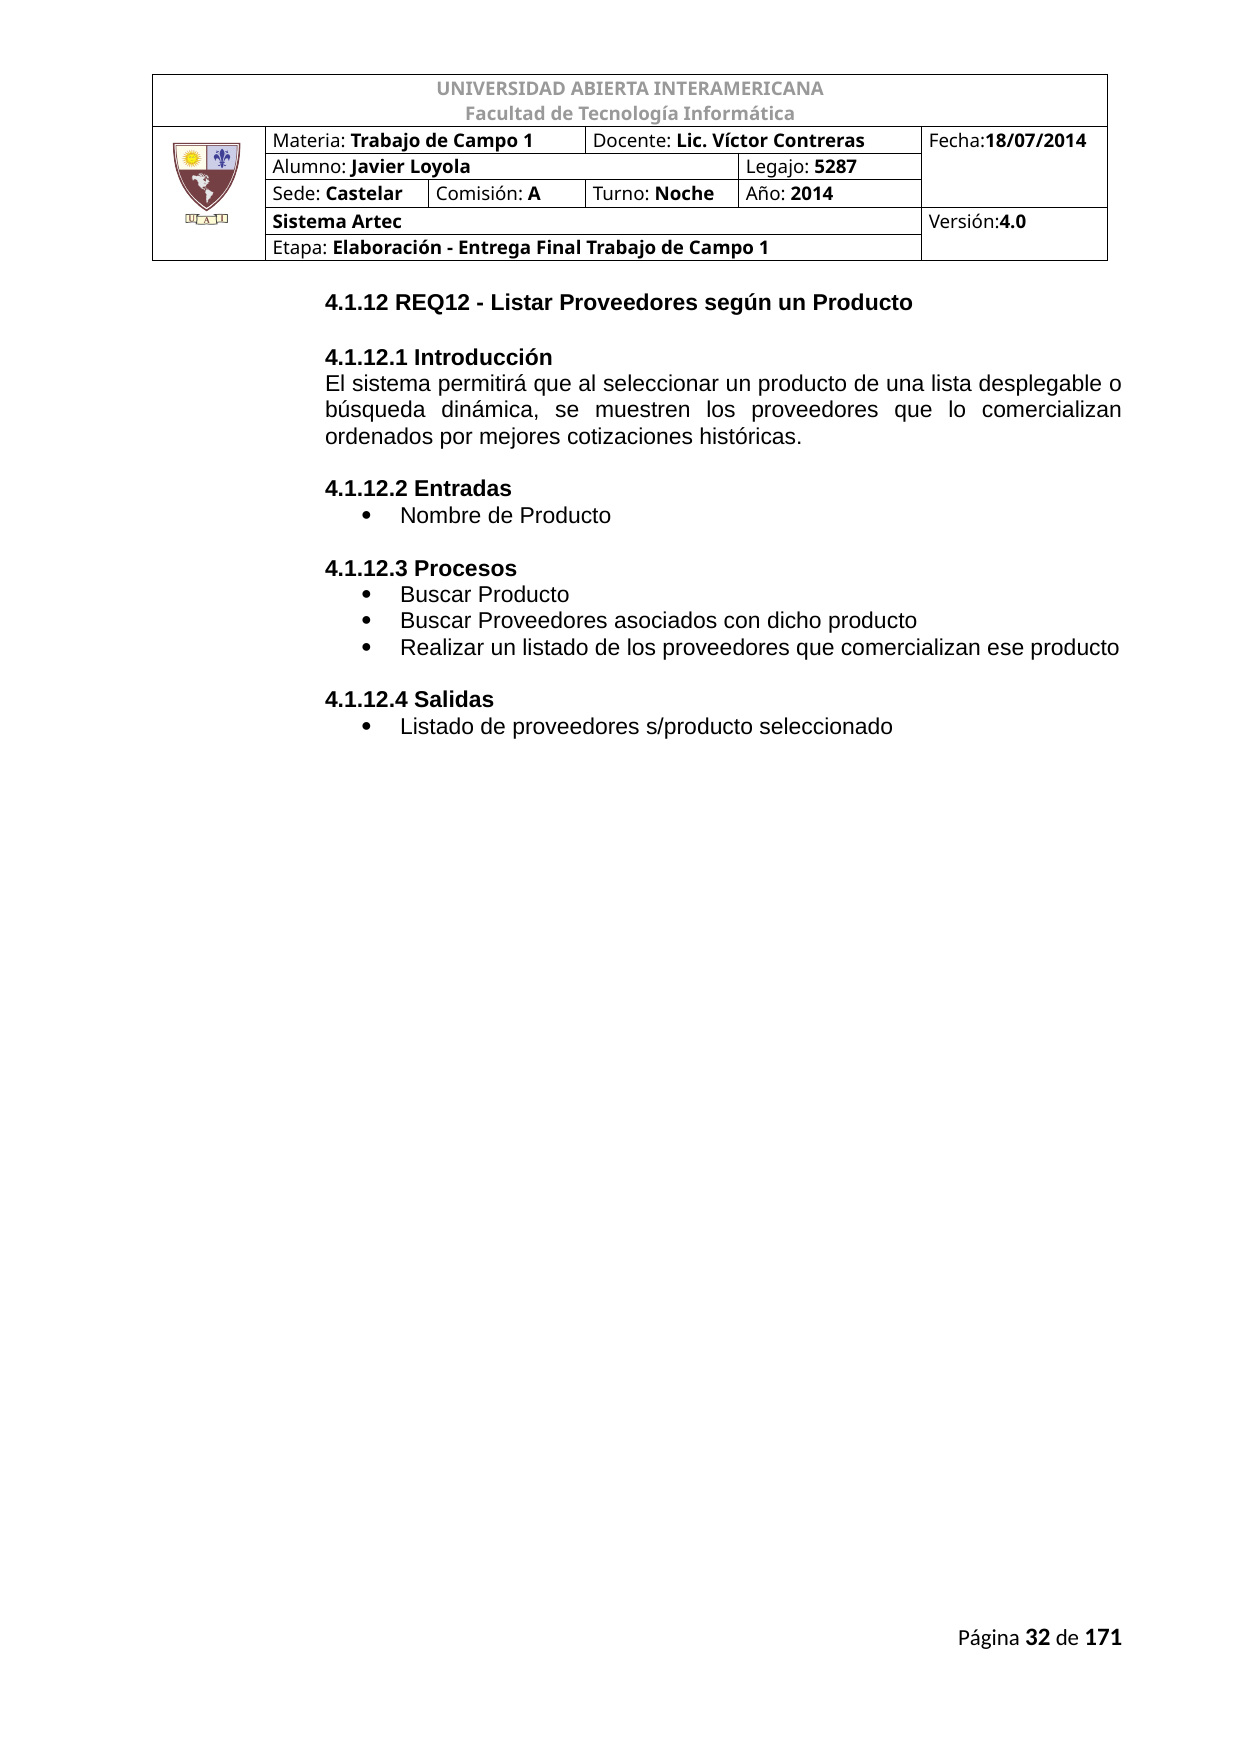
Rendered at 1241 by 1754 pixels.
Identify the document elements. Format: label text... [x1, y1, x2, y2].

text 4.1.12.3 Procesos [325, 554, 1122, 581]
list Buscar Proveedores asociados con dicho producto [362, 607, 1122, 633]
text El sistema permitirá que al seleccionar un producto de una lista desplegable o búsqueda dinámica, se muestren los proveedores que lo comercializan ordenados por mejores cotizaciones históricas. [325, 370, 1122, 449]
list Nombre de Producto [362, 502, 1122, 528]
text 4.1.12.4 Salidas [325, 686, 1122, 713]
list Realizar un listado de los proveedores que comercializan ese producto [362, 633, 1122, 660]
picture [157, 136, 257, 228]
list Buscar Producto [362, 581, 1122, 607]
text 4.1.12.1 Introducción [177, 344, 1122, 370]
text 4.1.12 REQ12 - Listar Proveedores según un Producto [251, 289, 1122, 316]
text 4.1.12.2 Entradas [325, 475, 1122, 502]
list Listado de proveedores s/producto seleccionado [362, 713, 1122, 739]
